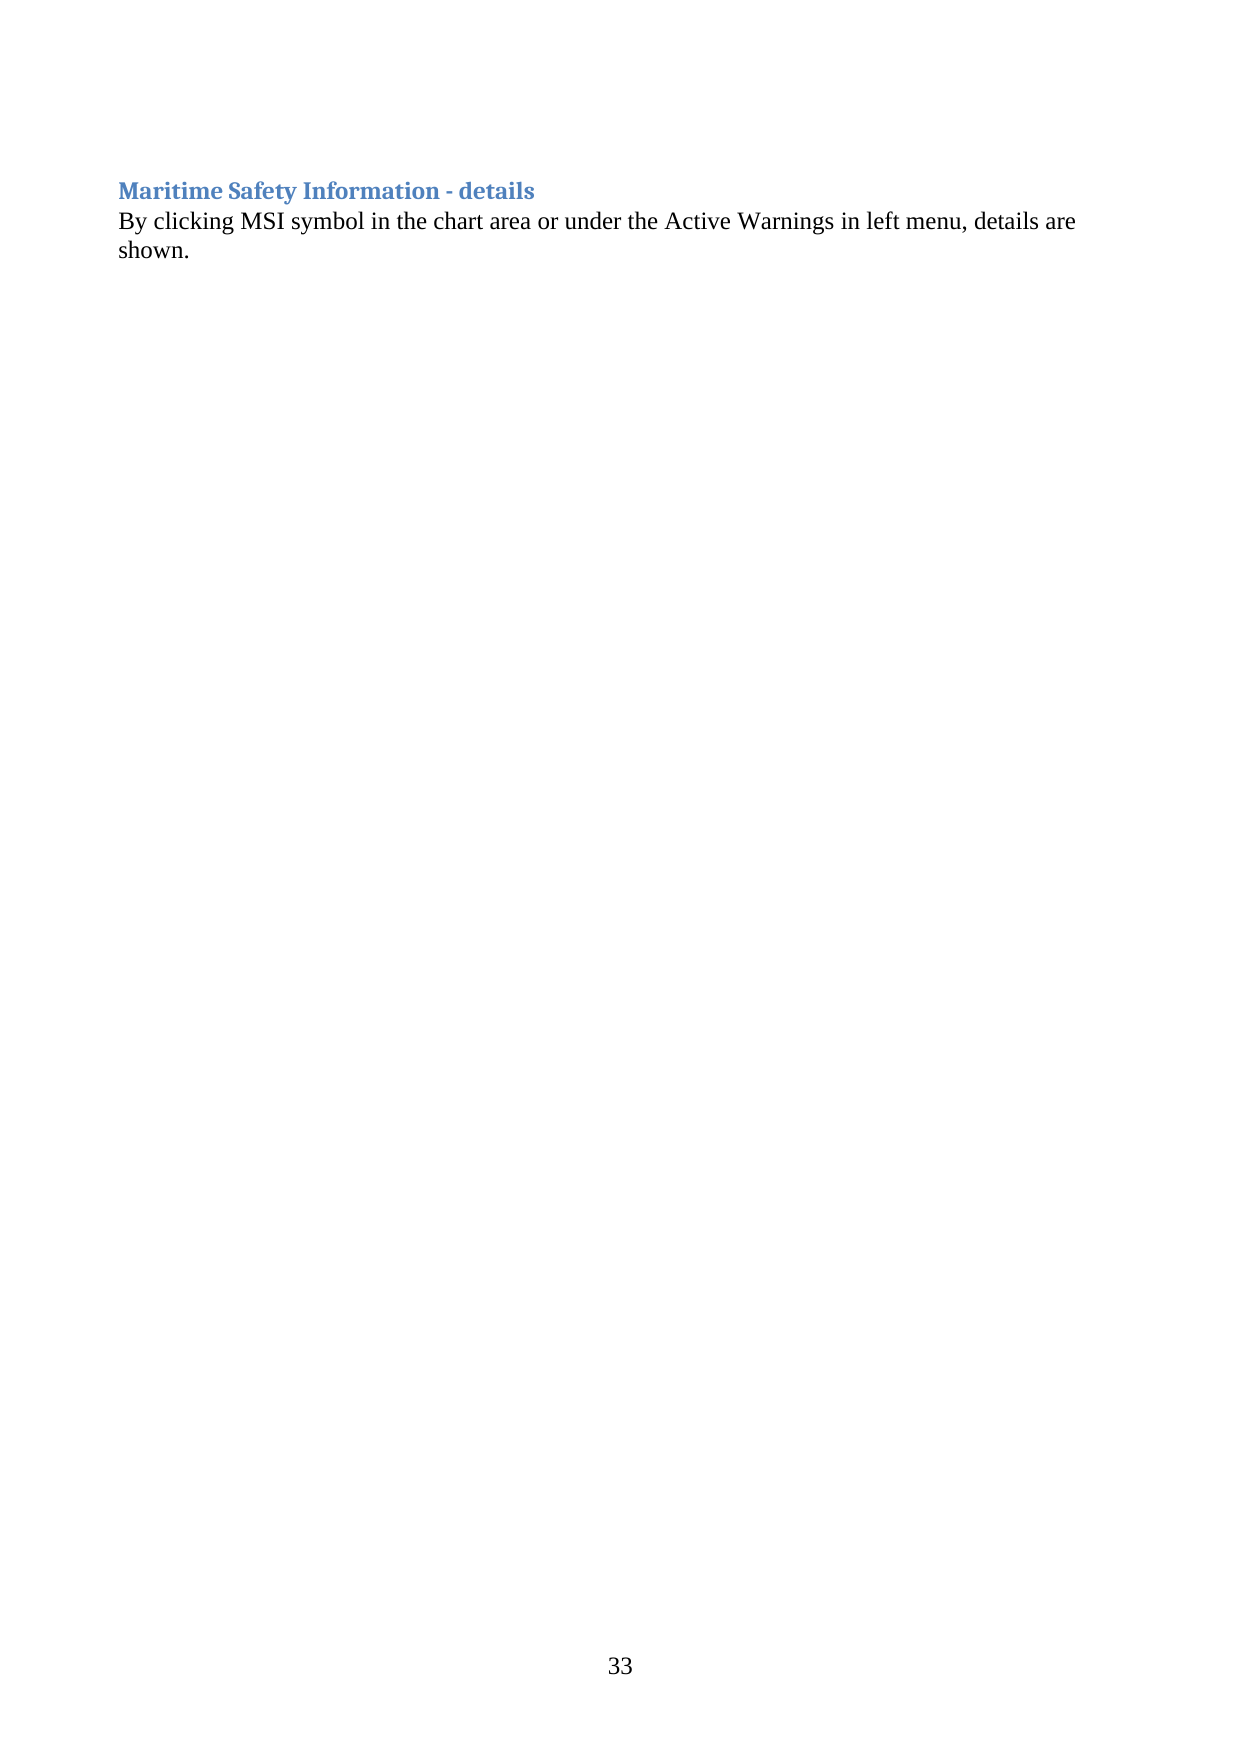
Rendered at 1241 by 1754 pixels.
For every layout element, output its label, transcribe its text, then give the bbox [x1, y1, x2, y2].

text By clicking MSI symbol in the chart area or under the Active Warnings in left menu, details are shown. [118, 206, 1122, 263]
subtitle Maritime Safety Information - details [118, 177, 1122, 206]
